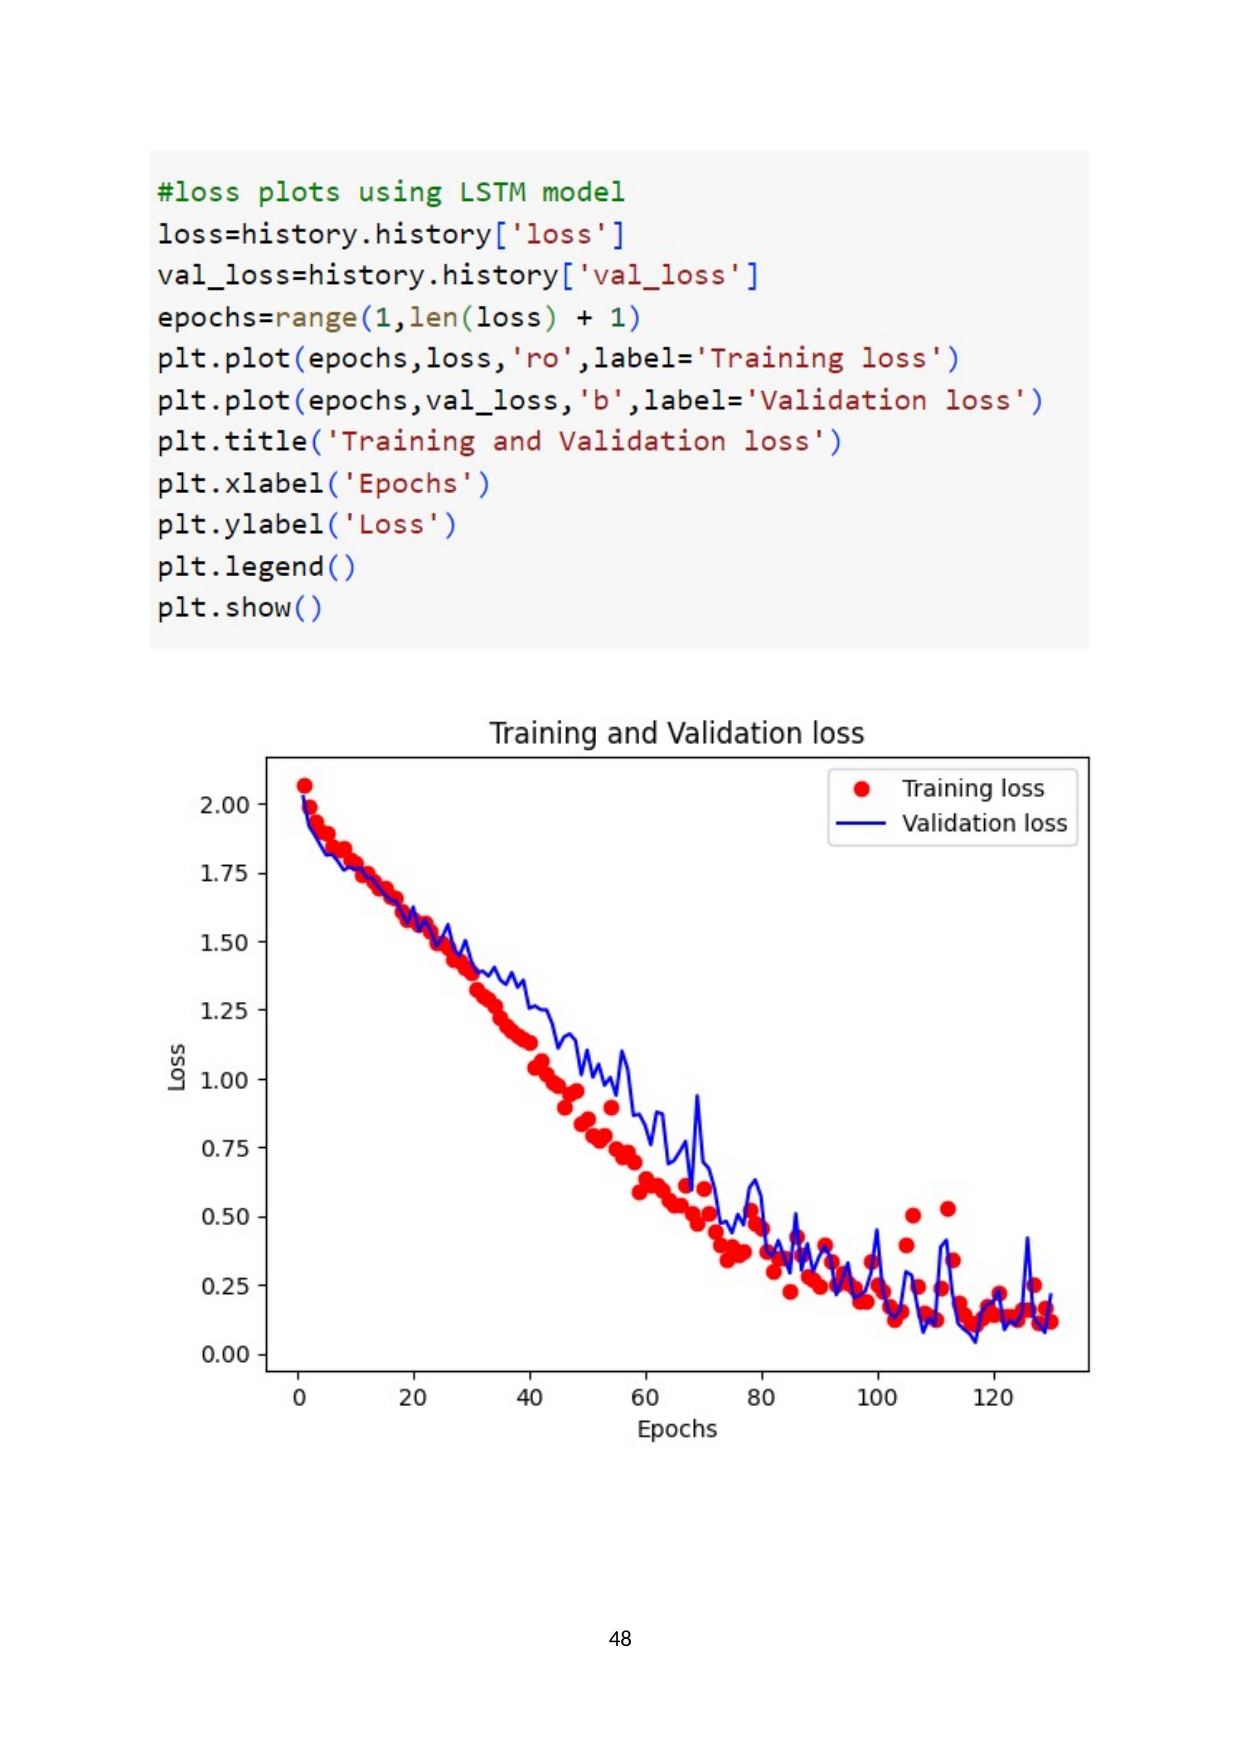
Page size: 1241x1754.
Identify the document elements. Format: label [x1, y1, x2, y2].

picture [150, 150, 1089, 662]
picture [150, 704, 1105, 1459]
